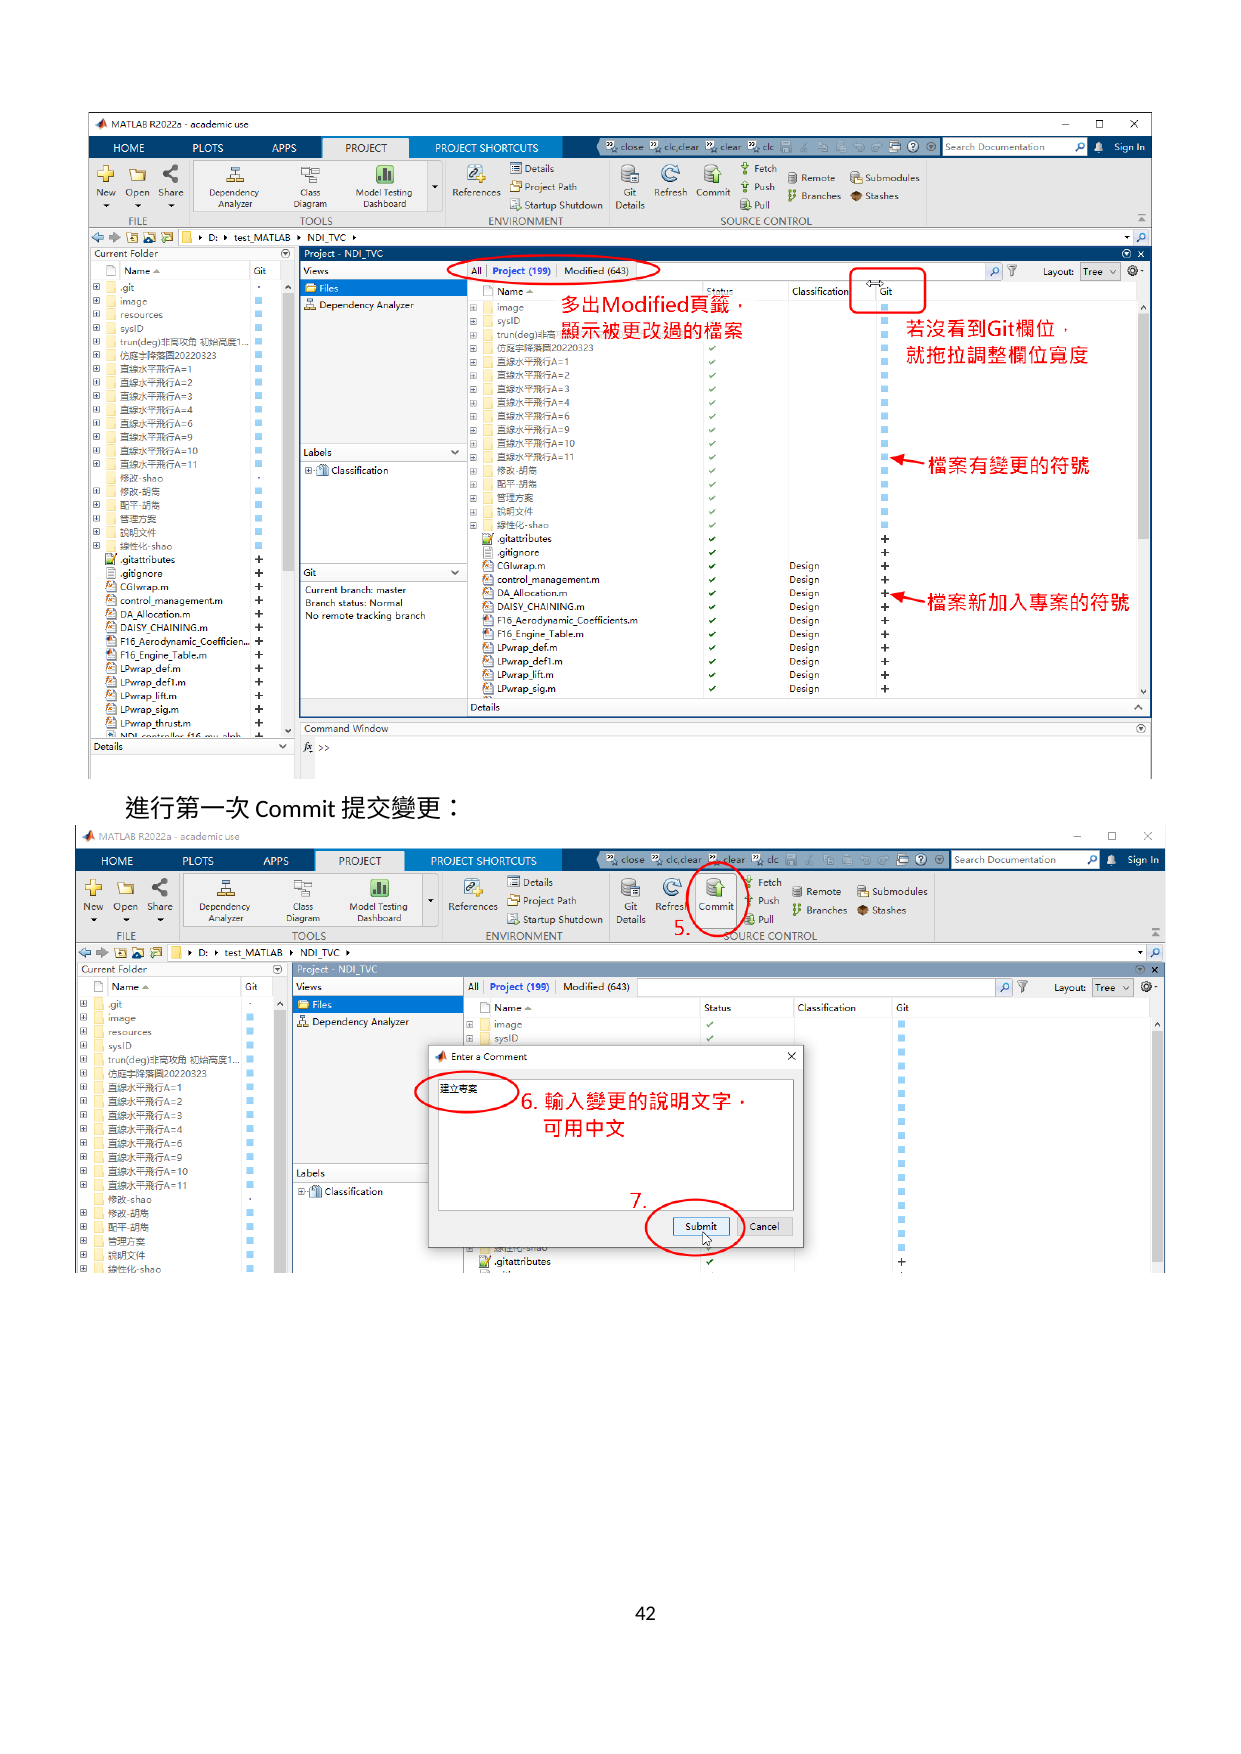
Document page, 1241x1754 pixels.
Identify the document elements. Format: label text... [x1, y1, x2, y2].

text 進行第一次Commit提交變更： [75, 787, 1165, 825]
picture [75, 825, 1166, 1273]
picture [88, 112, 1152, 779]
